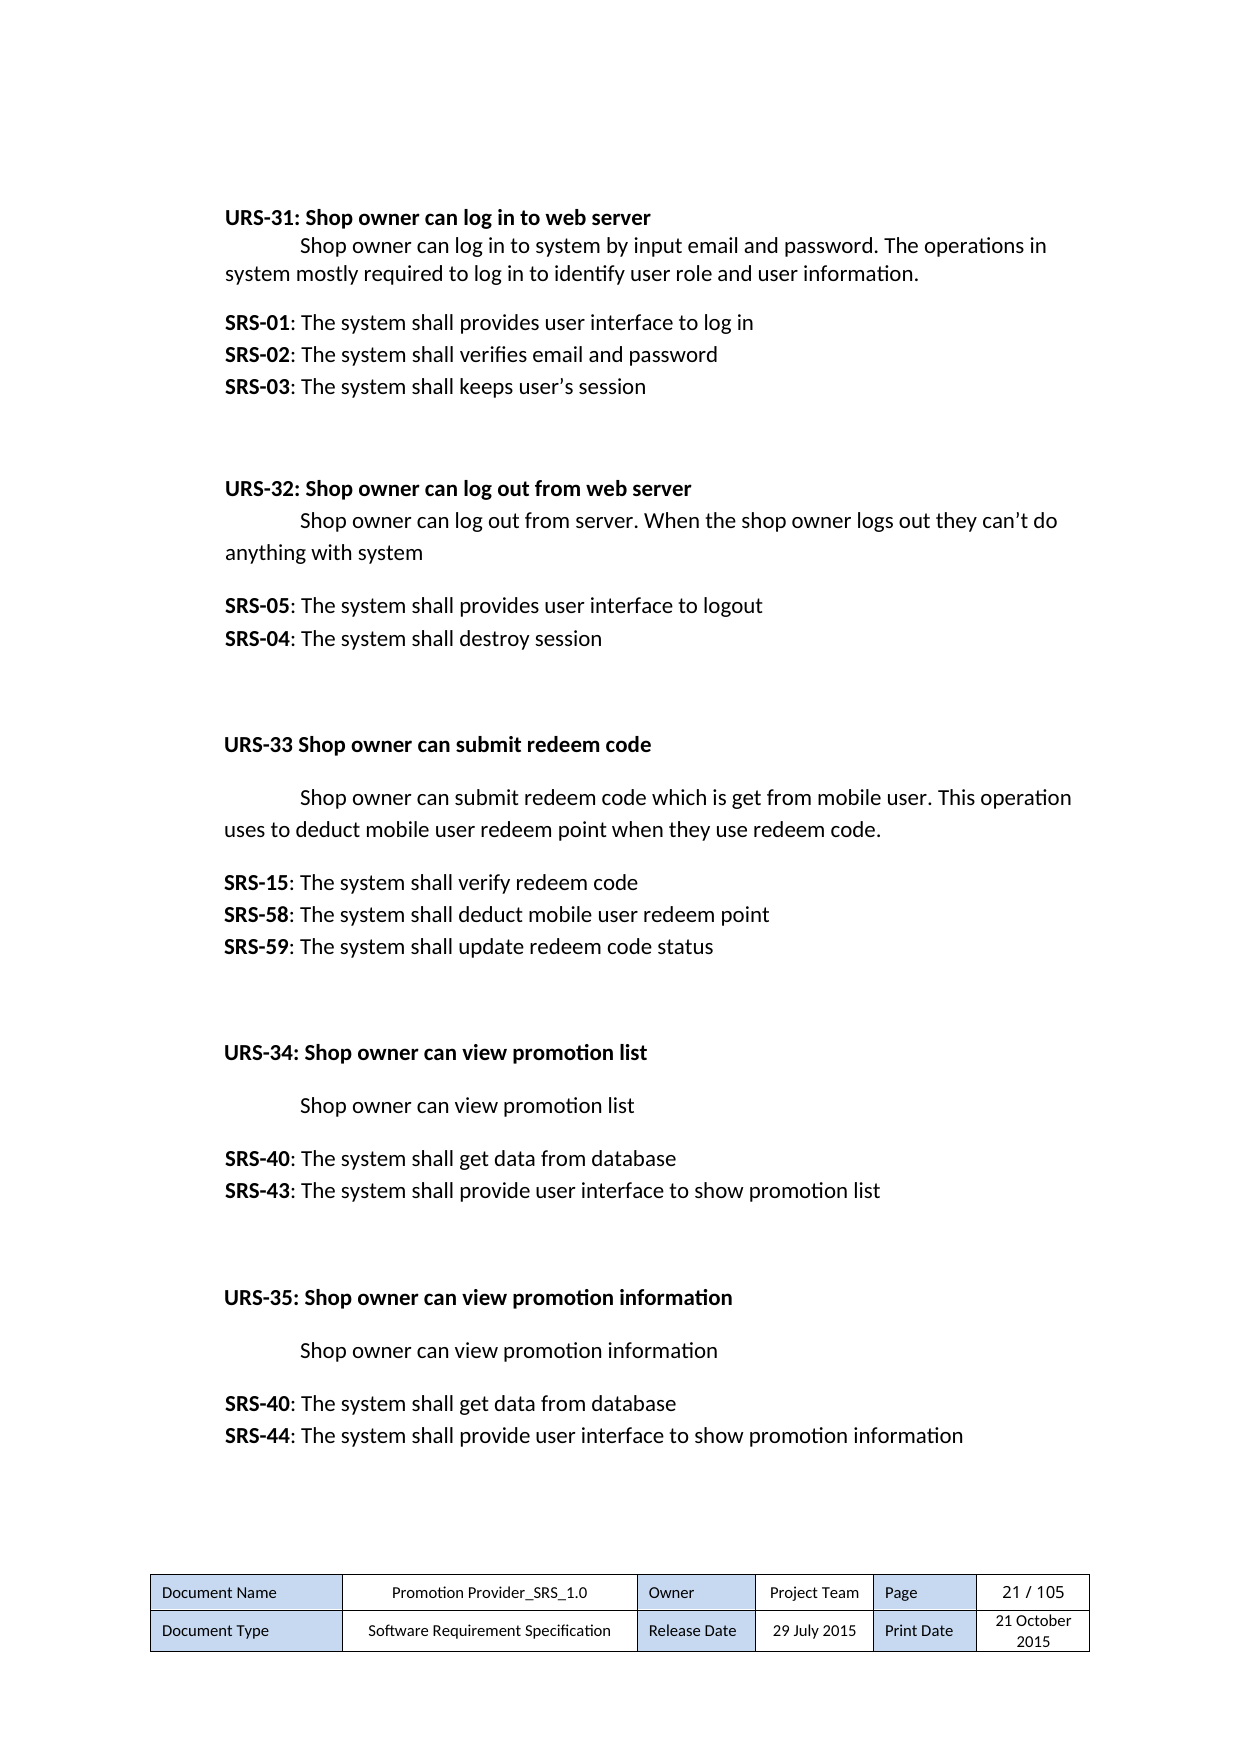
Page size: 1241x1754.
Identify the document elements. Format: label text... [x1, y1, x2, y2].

text SRS-15: The system shall verify redeem code SRS-58: The system shall deduct mobile user redeem point SRS-59: The system shall update redeem code status [224, 868, 1090, 960]
text Shop owner can view promotion list [224, 1091, 1090, 1119]
text SRS-40: The system shall get data from database SRS-43: The system shall provide user interface to show promotion list [225, 1144, 1090, 1205]
text SRS-40: The system shall get data from database SRS-44: The system shall provide user interface to show promotion information [225, 1389, 1090, 1449]
text Shop owner can submit redeem code which is get from mobile user. This operation uses to deduct mobile user redeem point when they use redeem code. [224, 783, 1090, 843]
text URS-33 Shop owner can submit redeem code [224, 730, 1090, 758]
text URS-32: Shop owner can log out from web server Shop owner can log out from server. When the shop owner logs out they can’t do anything with system [225, 474, 1090, 567]
text URS-31: Shop owner can log in to web server Shop owner can log in to system by input email and password. The operations in system mostly required to log in to identify user role and user information. [225, 203, 1090, 287]
text SRS-01: The system shall provides user interface to log in SRS-02: The system shall verifies email and password SRS-03: The system shall keeps user’s session [225, 308, 1090, 400]
text SRS-05: The system shall provides user interface to logout SRS-04: The system shall destroy session [225, 592, 1090, 652]
text URS-34: Shop owner can view promotion list [224, 1038, 1090, 1066]
text URS-35: Shop owner can view promotion information [224, 1283, 1090, 1311]
text Shop owner can view promotion information [150, 1336, 1090, 1364]
